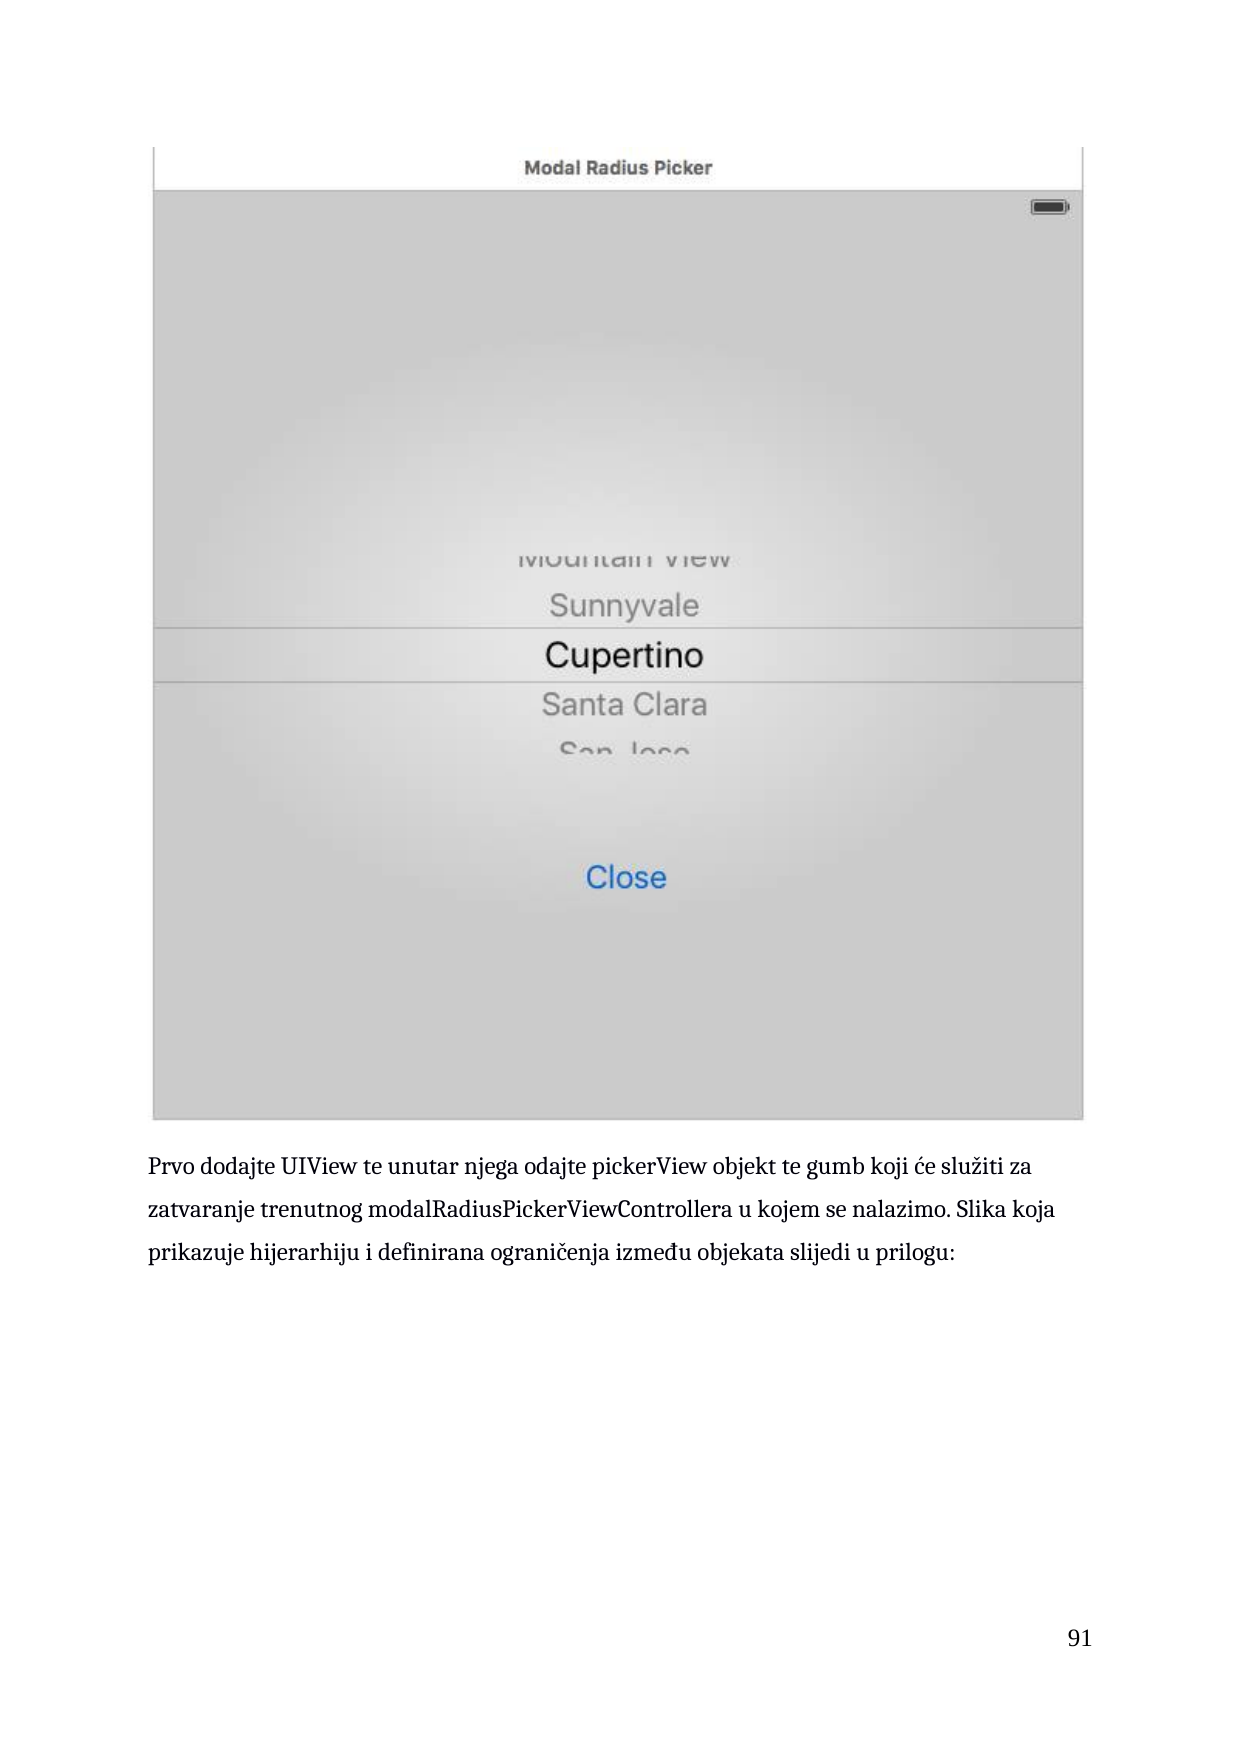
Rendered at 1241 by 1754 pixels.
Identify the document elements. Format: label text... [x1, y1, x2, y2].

text Prvo dodajte UIView te unutar njega odajte pickerView objekt te gumb koji će služiti za zatvaranje trenutnog modalRadiusPickerViewControllera u kojem se nalazimo. Slika koja prikazuje hijerarhiju i definirana ograničenja između objekata slijedi u prilogu: [148, 1152, 1093, 1267]
picture [147, 147, 1093, 1125]
